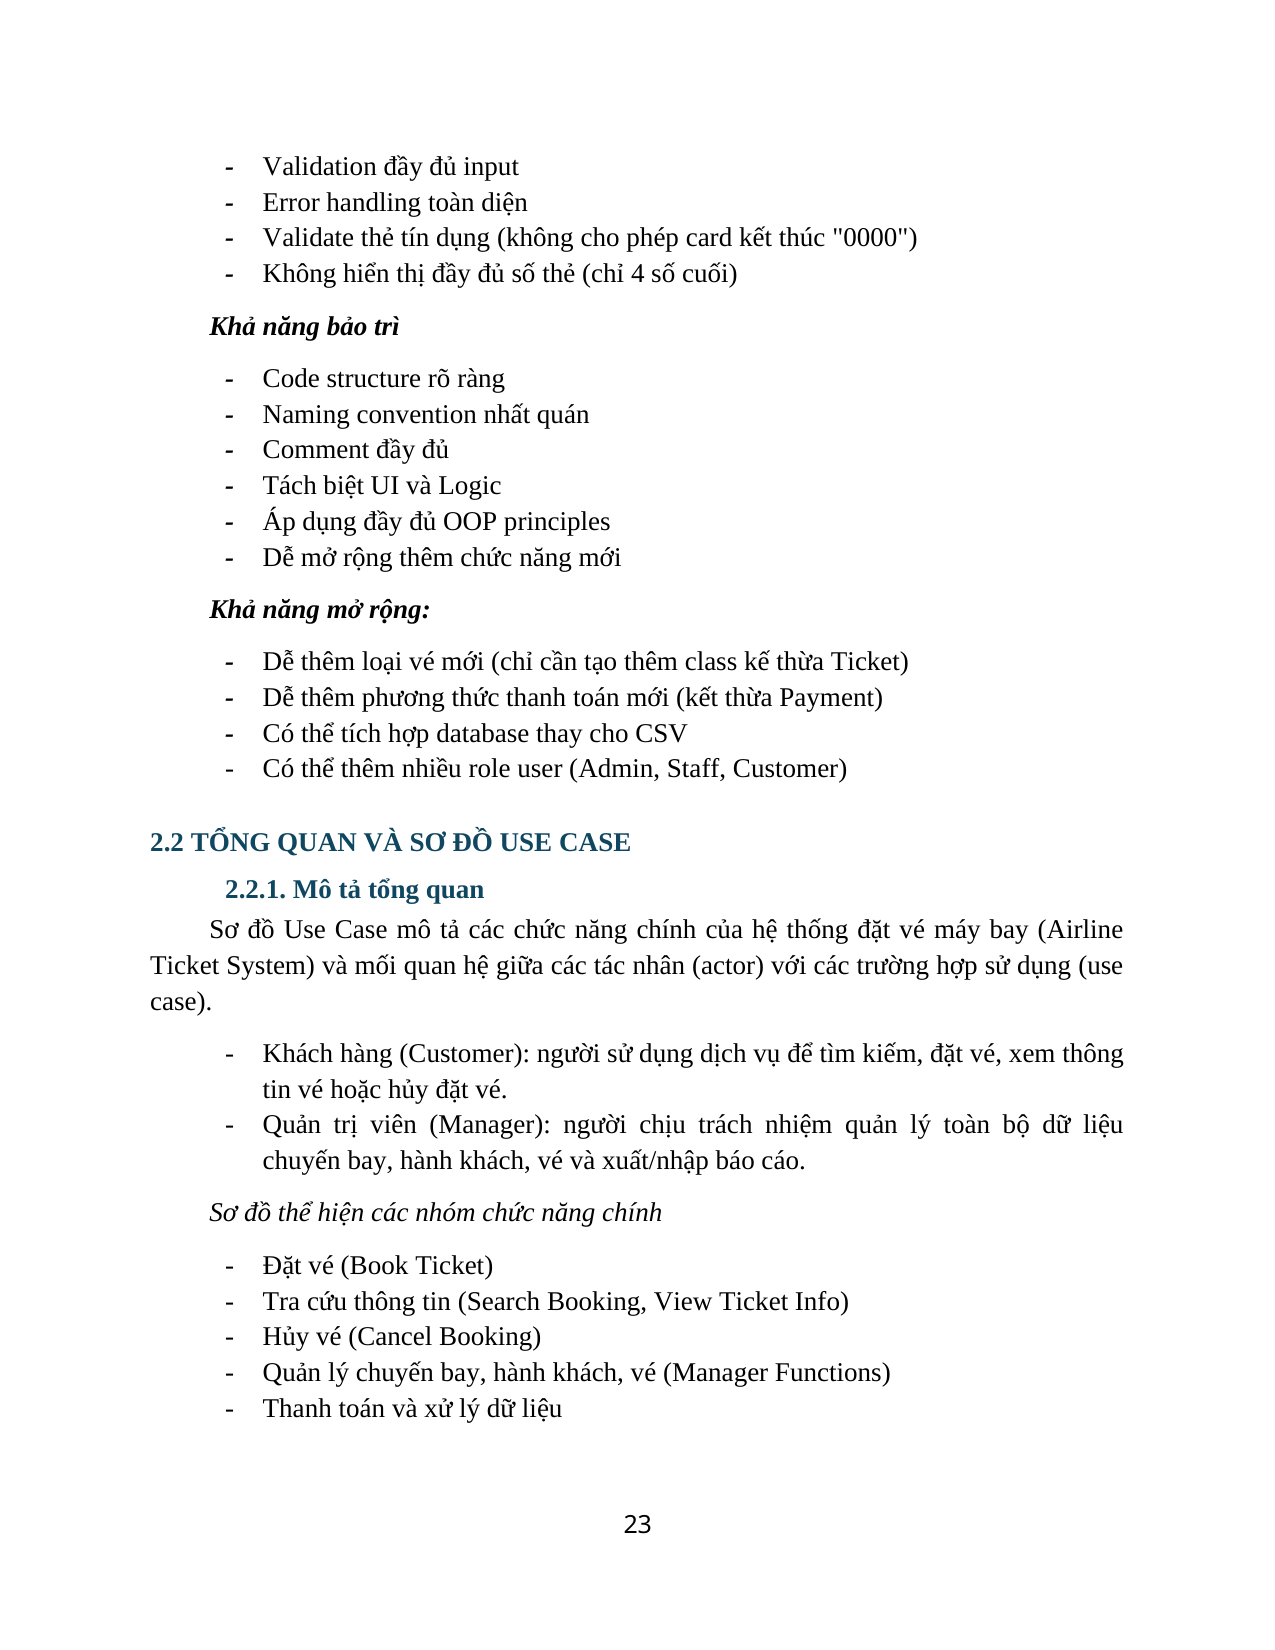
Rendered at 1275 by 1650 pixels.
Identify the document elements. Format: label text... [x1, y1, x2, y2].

list Validation đầy đủ input [225, 150, 1125, 181]
list Quản lý chuyến bay, hành khách, vé (Manager Functions) [225, 1356, 1125, 1387]
text Sơ đồ Use Case mô tả các chức năng chính của hệ thống đặt vé máy bay (Airline Ticket System) và mối quan hệ giữa các tác nhân (actor) với các trường hợp sử dụng (use case). [150, 913, 1125, 1016]
subtitle 2.2.1. Mô tả tổng quan [150, 874, 1125, 905]
list Đặt vé (Book Ticket) [225, 1249, 1125, 1280]
subtitle 2.2 TỔNG QUAN VÀ SƠ ĐỒ USE CASE [150, 826, 1125, 857]
list Validate thẻ tín dụng (không cho phép card kết thúc "0000") [225, 221, 1125, 253]
text Khả năng bảo trì [150, 309, 1125, 341]
list Dễ thêm phương thức thanh toán mới (kết thừa Payment) [225, 681, 1125, 712]
list Dễ thêm loại vé mới (chỉ cần tạo thêm class kế thừa Ticket) [225, 645, 1125, 677]
list Áp dụng đầy đủ OOP principles [225, 505, 1125, 536]
text Sơ đồ thể hiện các nhóm chức năng chính [150, 1197, 1125, 1228]
list Comment đầy đủ [225, 433, 1125, 464]
list Naming convention nhất quán [225, 398, 1125, 429]
list Có thể tích hợp database thay cho CSV [225, 717, 1125, 748]
list Thanh toán và xử lý dữ liệu [225, 1392, 1125, 1423]
text Khả năng mở rộng: [150, 593, 1125, 624]
list Không hiển thị đầy đủ số thẻ (chỉ 4 số cuối) [225, 257, 1125, 288]
list Tách biệt UI và Logic [225, 469, 1125, 500]
list Quản trị viên (Manager): người chịu trách nhiệm quản lý toàn bộ dữ liệu chuyến bay, hành khách, vé và xuất/nhập báo cáo. [225, 1108, 1125, 1175]
list Có thể thêm nhiều role user (Admin, Staff, Customer) [225, 753, 1125, 784]
list Tra cứu thông tin (Search Booking, View Ticket Info) [225, 1285, 1125, 1316]
list Dễ mở rộng thêm chức năng mới [225, 541, 1125, 572]
list Code structure rõ ràng [225, 362, 1125, 393]
list Error handling toàn diện [225, 186, 1125, 217]
list Hủy vé (Cancel Booking) [225, 1320, 1125, 1352]
list Khách hàng (Customer): người sử dụng dịch vụ để tìm kiếm, đặt vé, xem thông tin vé hoặc hủy đặt vé. [225, 1037, 1125, 1104]
